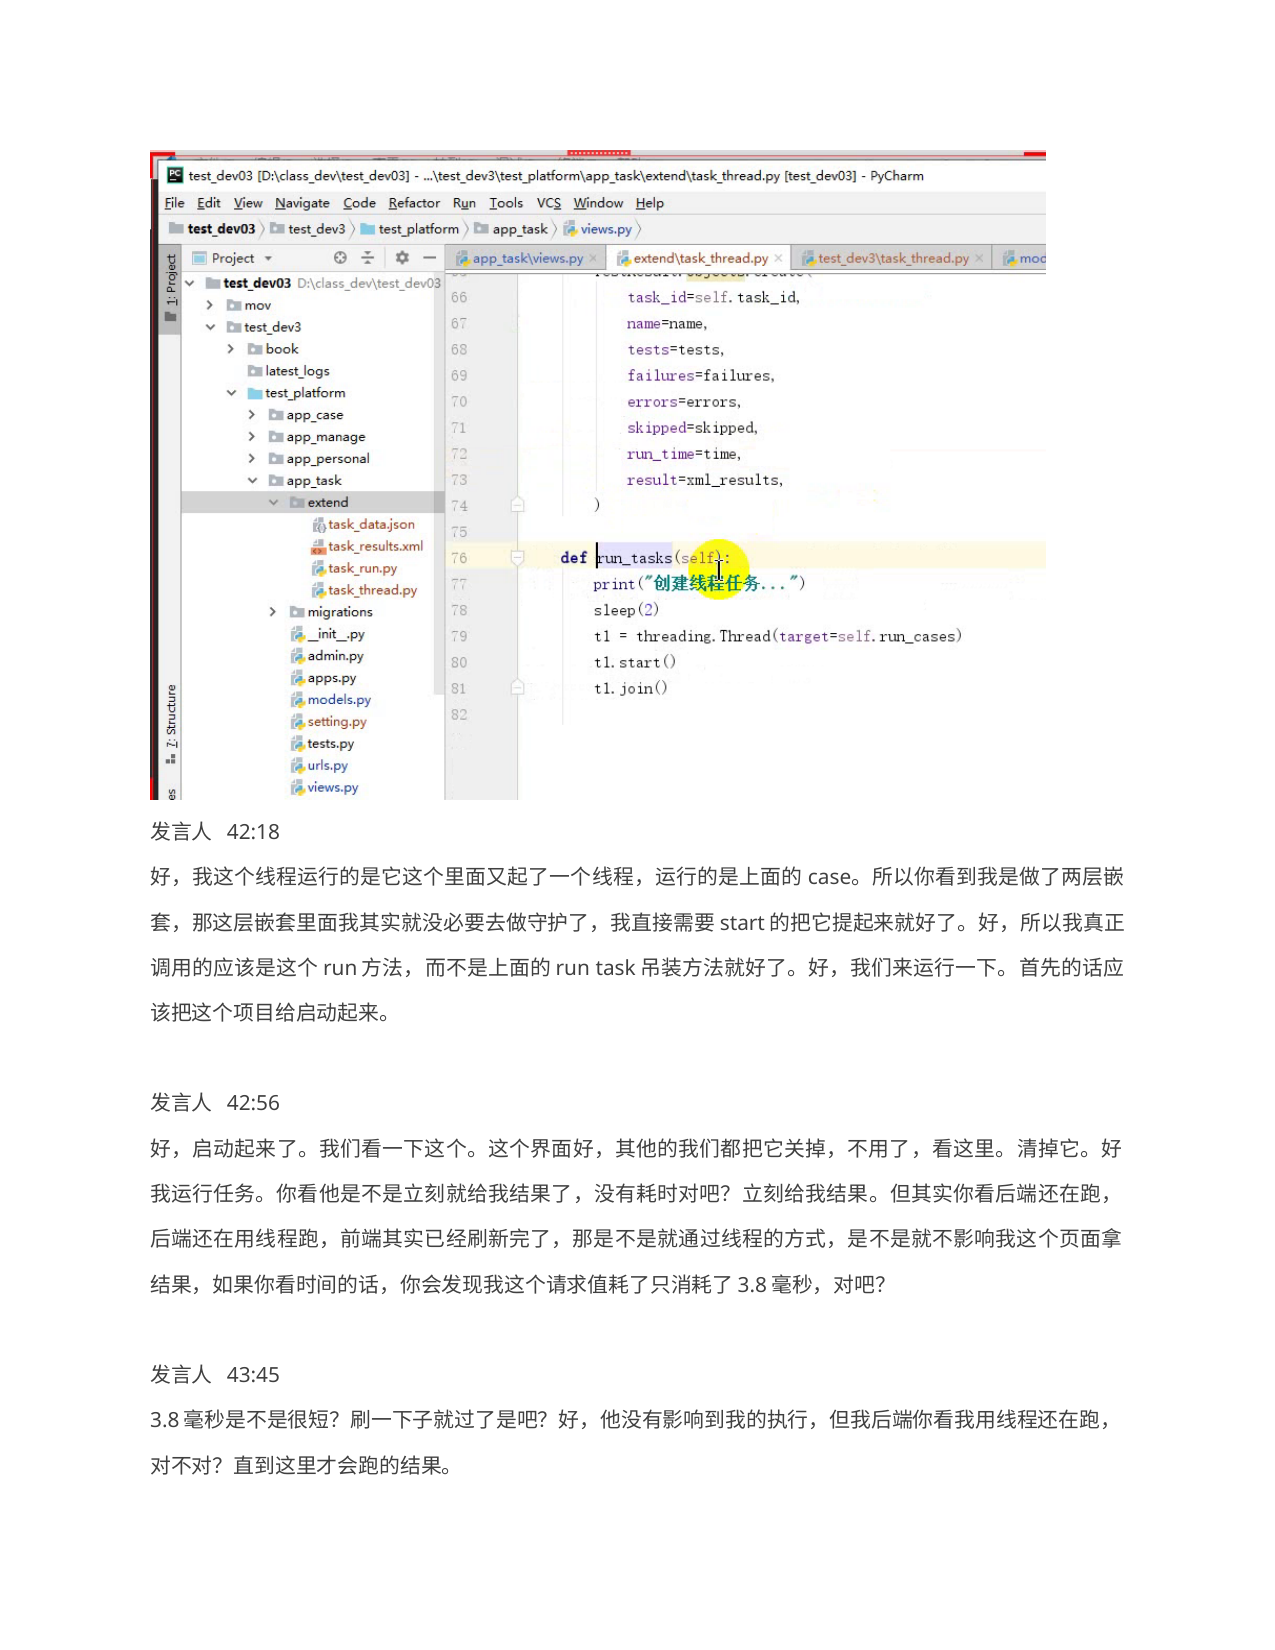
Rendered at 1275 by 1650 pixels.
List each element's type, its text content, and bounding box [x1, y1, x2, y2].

text 3.8毫秒是不是很短？刷一下子就过了是吧？好，他没有影响到我的执行，但我后端你看我用线程还在跑，对不对？直到这里才会跑的结果。 [150, 1403, 1125, 1479]
text 好，我这个线程运行的是它这个里面又起了一个线程，运行的是上面的case。所以你看到我是做了两层嵌套，那这层嵌套里面我其实就没必要去做守护了，我直接需要start的把它提起来就好了。好，所以我真正调用的应该是这个run方法，而不是上面的run task吊装方法就好了。好，我们来运行一下。首先的话应该把这个项目给启动起来。 [150, 860, 1125, 1027]
picture [150, 150, 1046, 800]
text 发言人 42:18 [150, 815, 1125, 845]
text 发言人 43:45 [150, 1358, 1125, 1388]
text 发言人 42:56 [150, 1087, 1125, 1117]
text 好，启动起来了。我们看一下这个。这个界面好，其他的我们都把它关掉，不用了，看这里。清掉它。好，我运行任务。你看他是不是立刻就给我结果了，没有耗时对吧？立刻给我结果。但其实你看后端还在跑，后端还在用线程跑，前端其实已经刷新完了，那是不是就通过线程的方式，是不是就不影响我这个页面拿结果，如果你看时间的话，你会发现我这个请求值耗了只消耗了3.8毫秒，对吧？ [150, 1132, 1125, 1298]
